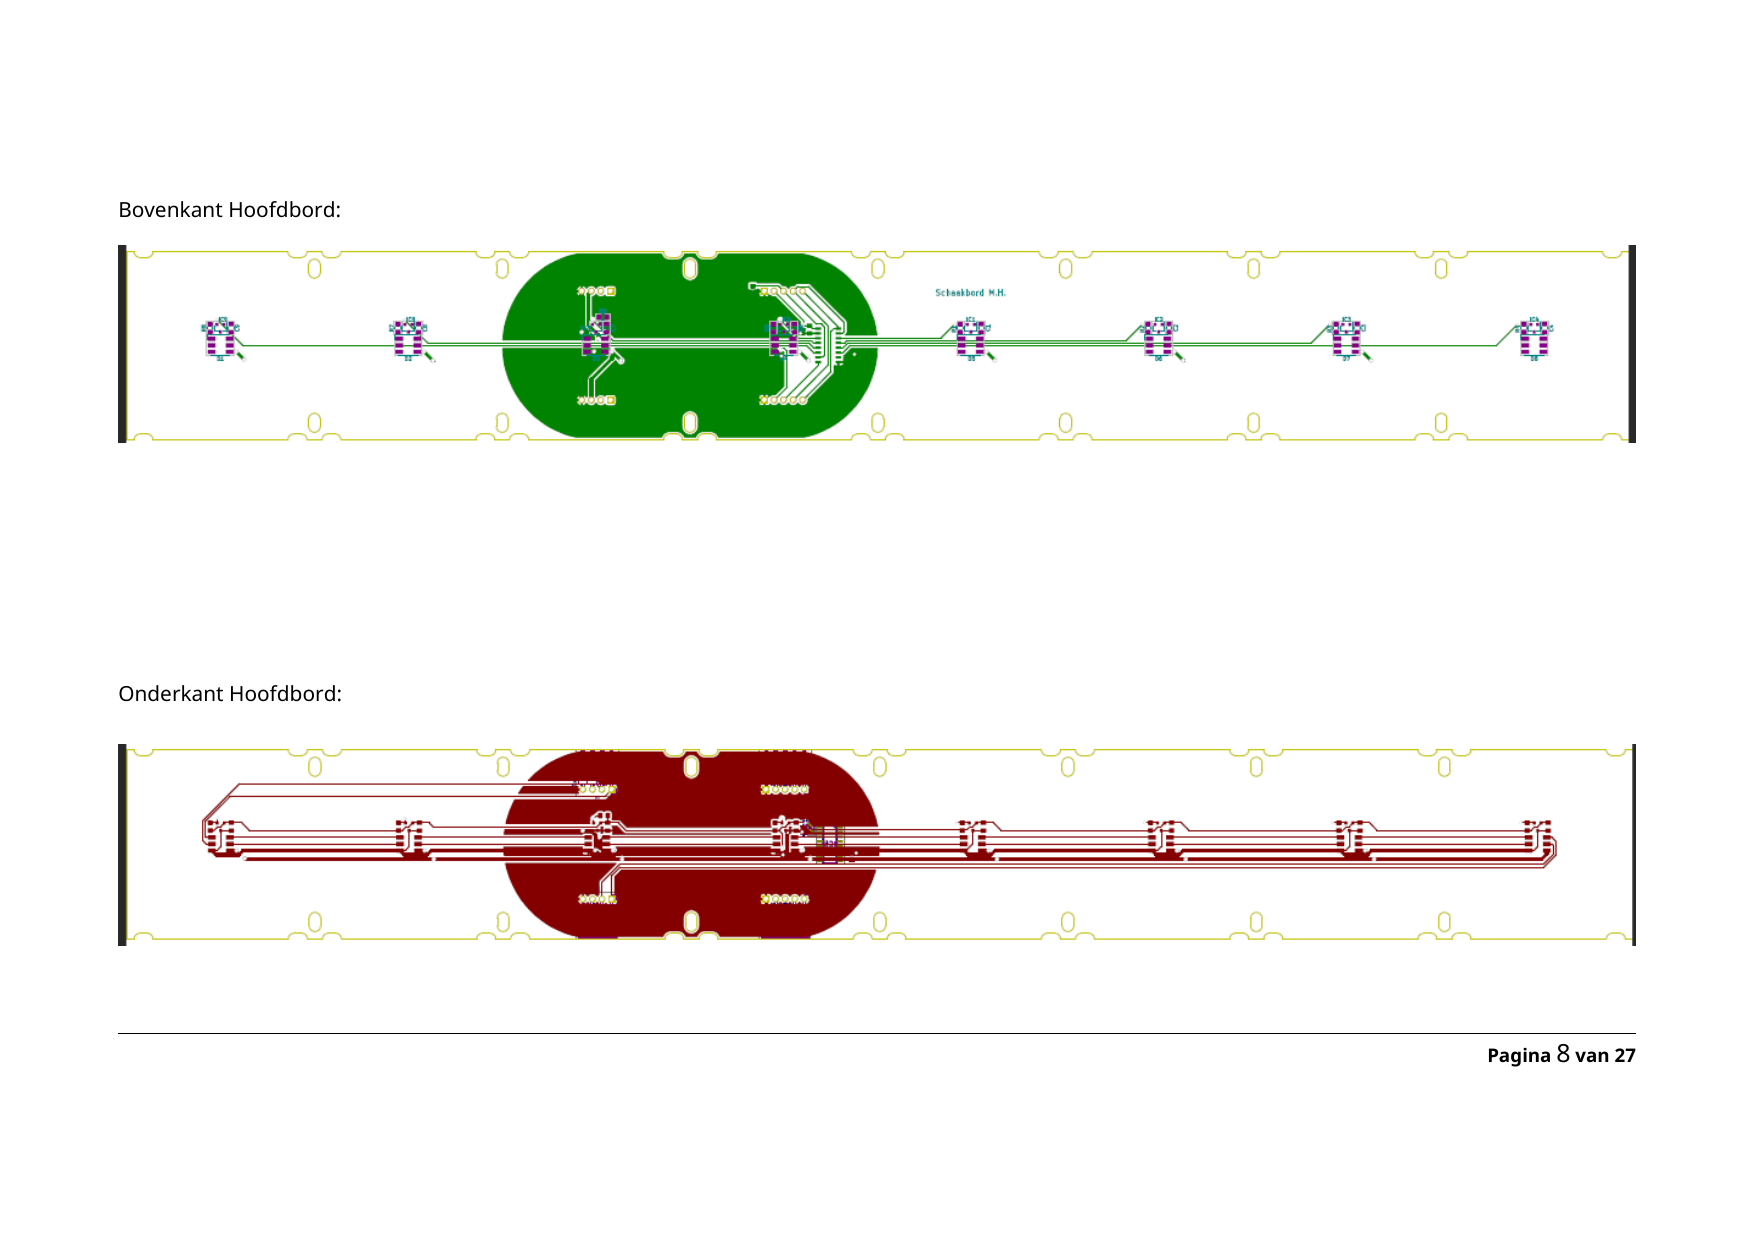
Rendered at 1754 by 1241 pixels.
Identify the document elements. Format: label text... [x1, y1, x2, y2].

picture [118, 744, 1636, 946]
text Bovenkant Hoofdbord: [118, 195, 1636, 223]
picture [118, 245, 1636, 443]
text Onderkant Hoofdbord: [118, 679, 1636, 707]
